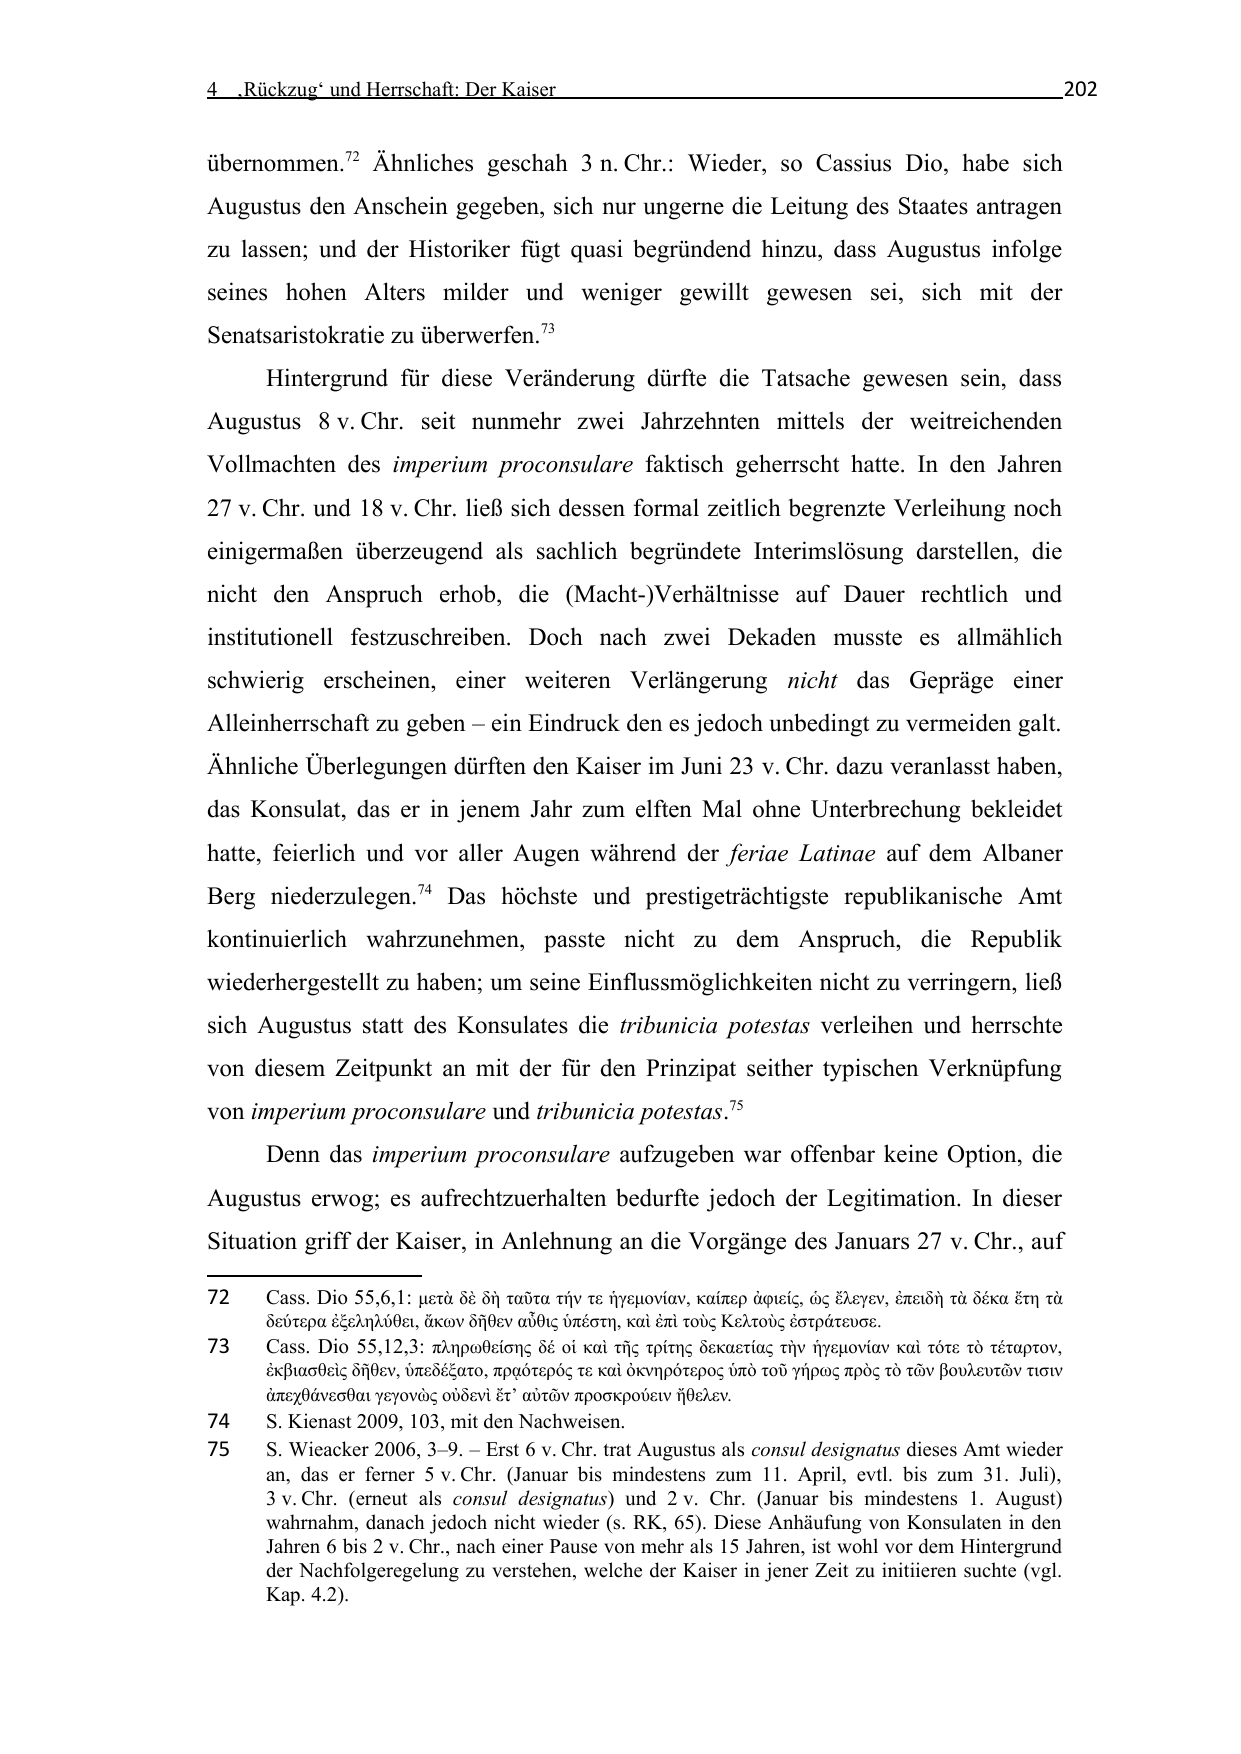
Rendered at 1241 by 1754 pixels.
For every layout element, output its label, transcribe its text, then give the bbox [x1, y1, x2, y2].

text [207, 1139, 1063, 1254]
text Hintergrund für diese Veränderung dürfte die Tatsache gewesen sein, dass Augustus 8 v. Chr. seit nunmehr zwei Jahrzehnten mittels der weitreichenden Vollmachten des imperium proconsulare faktisch geherrscht hatte. In den Jahren 27 v. Chr. und 18 v. Chr. ließ sich dessen formal zeitlich begrenzte Verleihung noch einigermaßen überzeugend als sachlich begründete Interimslösung darstellen, die nicht den Anspruch erhob, die (Macht-)Verhältnisse auf Dauer rechtlich und institutionell festzuschreiben. Doch nach zwei Dekaden musste es allmählich schwierig erscheinen, einer weiteren Verlängerung nicht das Gepräge einer Alleinherrschaft zu geben – ein Eindruck den es jedoch unbedingt zu vermeiden galt. Ähnliche Überlegungen dürften den Kaiser im Juni 23 v. Chr. dazu veranlasst haben, das Konsulat, das er in jenem Jahr zum elften Mal ohne Unterbrechung bekleidet hatte, feierlich und vor aller Augen während der feriae Latinae auf dem Albaner Berg niederzulegen. Das höchste und prestigeträchtigste republikanische Amt kontinuierlich wahrzunehmen, passte nicht zu dem Anspruch, die Republik wiederhergestellt zu haben; um seine Einflussmöglichkeiten nicht zu verringern, ließ sich Augustus statt des Konsulates die tribunicia potestas verleihen und herrschte von diesem Zeitpunkt an mit der für den Prinzipat seither typischen Verknüpfung von imperium proconsulare und tribunicia potestas. [207, 363, 1063, 1125]
text In den Jahren 8 v. Chr., 3 n. Chr. und 13 n. Chr. erfolgte allerdings eine interessante Anpassung des Musters: An die Stelle eines mehr oder weniger konkreten Zwecks, der die imperia der vorangegangenen Dekaden gerechtfertigt hatte, trat eine fast ritualisiert anmutende Form des Rückzugsangebotes, das einige Ähnlichkeiten mit den Vorgängen 27 v. Chr. aufweist. So berichtet Cassius Dio für das Jahr 8 v. Chr., Augustus habe scheinbar widerstrebend und trotz der mehrfach geäußerten Absicht, seine Stellung aufgeben zu wollen, erneut die oberste Gewalt übernommen. Ähnliches geschah 3 n. Chr.: Wieder, so Cassius Dio, habe sich Augustus den Anschein gegeben, sich nur ungerne die Leitung des Staates antragen zu lassen; und der Historiker fügt quasi begründend hinzu, dass Augustus infolge seines hohen Alters milder und weniger gewillt gewesen sei, sich mit der Senatsaristokratie zu überwerfen. [207, 148, 1063, 349]
